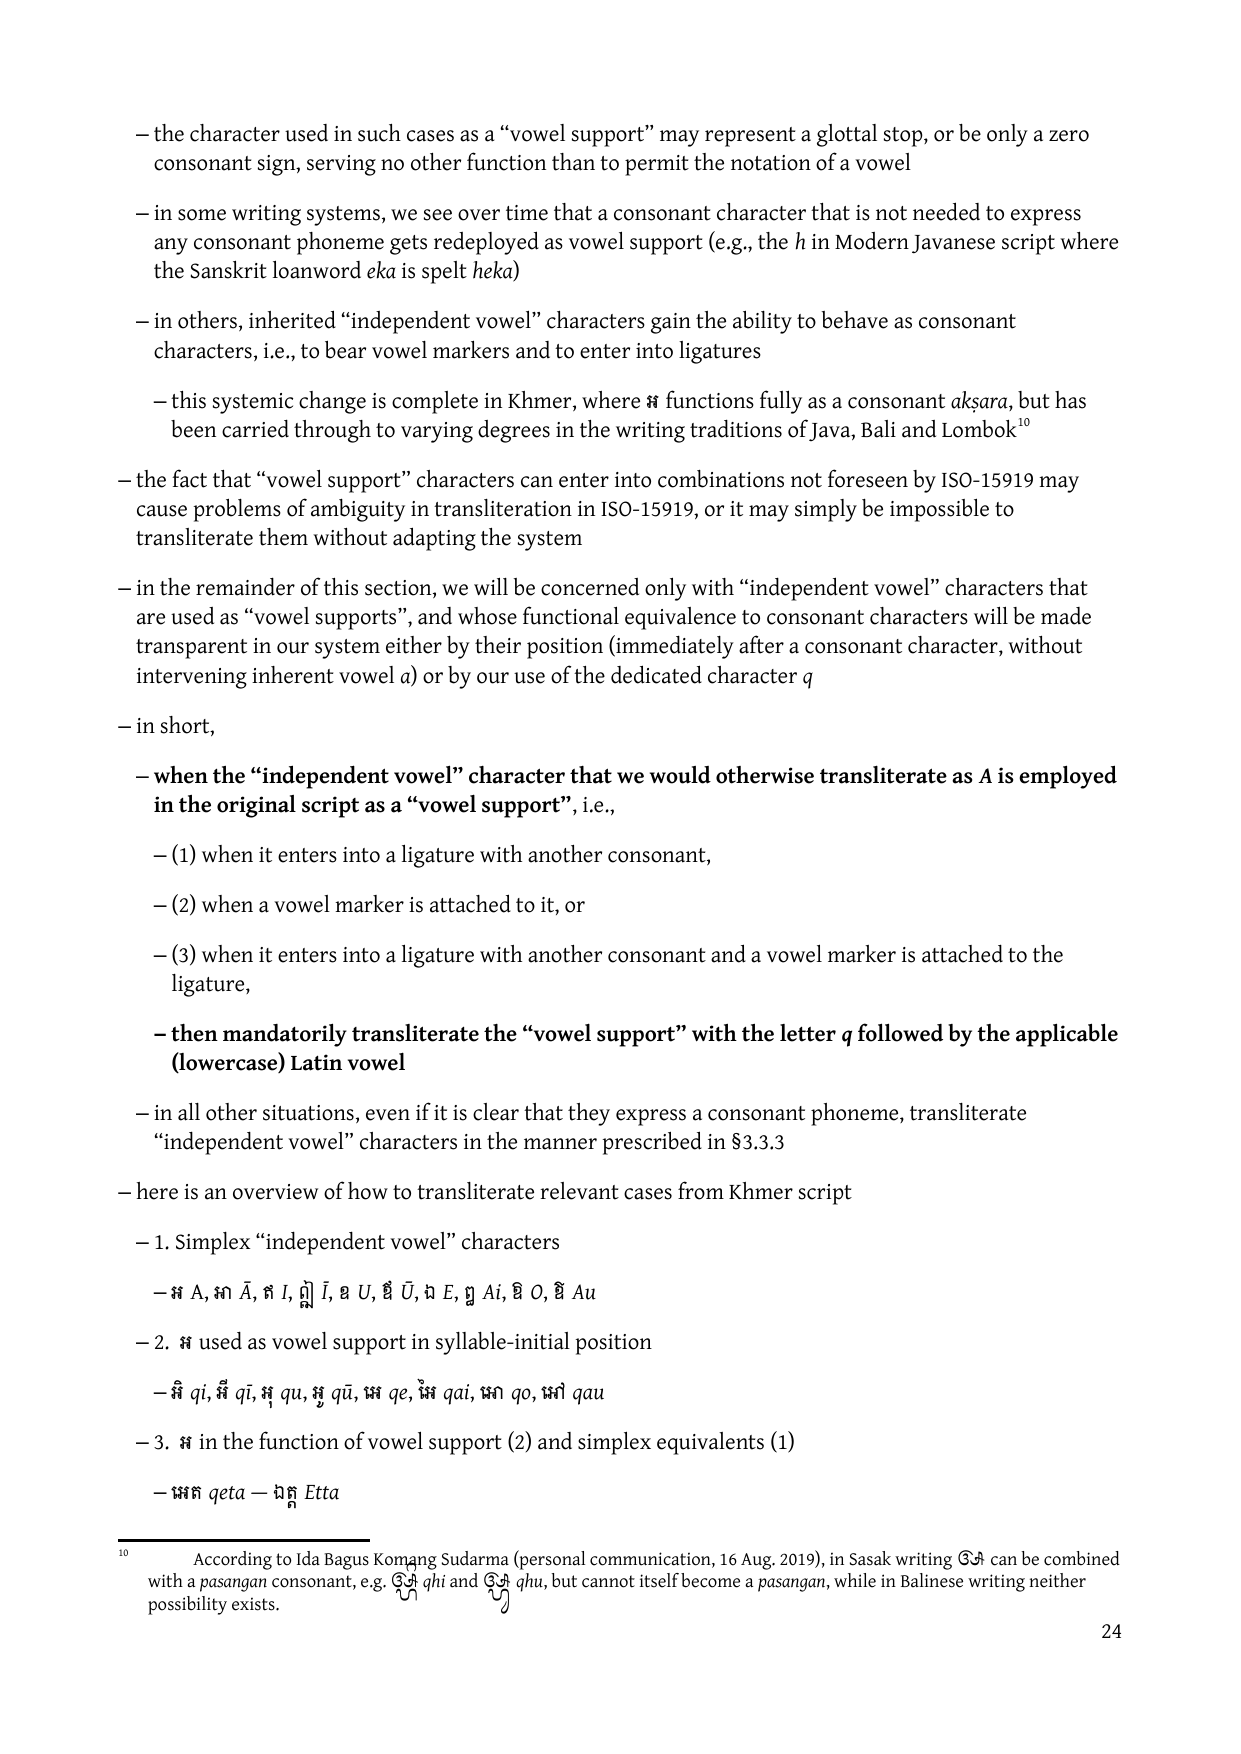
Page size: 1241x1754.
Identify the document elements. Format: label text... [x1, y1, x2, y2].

list in some writing systems, we see over time that a consonant character that is not needed to express any consonant phoneme gets redeployed as vowel support (e.g., the h in Modern Javanese script where the Sanskrit loanword eka is spelt heka) [136, 197, 1122, 285]
list then mandatorily transliterate the “vowel support” with the letter q followed by the applicable (lowercase) Latin vowel [153, 1018, 1122, 1076]
list when the “independent vowel” character that we would otherwise transliterate as A is employed in the original script as a “vowel support”, i.e., [136, 760, 1122, 818]
list this systemic change is complete in Khmer, where អ functions fully as a consonant akṣara, but has been carried through to varying degrees in the writing traditions of Java, Bali and Lombok [153, 385, 1122, 443]
list in short, [118, 710, 1122, 739]
list in the remainder of this section, we will be concerned only with “independent vowel” characters that are used as “vowel supports”, and whose functional equivalence to consonant characters will be made transparent in our system either by their position (immediately after a consonant character, without intervening inherent vowel a) or by our use of the dedicated character q [118, 572, 1122, 689]
list the fact that “vowel support” characters can enter into combinations not foreseen by ISO-15919 may cause problems of ambiguity in transliteration in ISO-15919, or it may simply be impossible to transliterate them without adapting the system [118, 464, 1122, 551]
list អ A, អា Ā, ឥ I, ឦ Ī, ឧ U, ឪ Ū, ឯ E, ឰ Ai, ឱ O, ឳ Au [153, 1276, 1122, 1306]
list 1. Simplex “independent vowel” characters [136, 1226, 1122, 1256]
list here is an overview of how to transliterate relevant cases from Khmer script [118, 1176, 1122, 1206]
list (1) when it enters into a ligature with another consonant, [153, 839, 1122, 868]
list (3) when it enters into a ligature with another consonant and a vowel marker is attached to the ligature, [153, 939, 1122, 997]
list 2. អ used as vowel support in syllable-initial position [136, 1326, 1122, 1356]
list (2) when a vowel marker is attached to it, or [153, 889, 1122, 918]
list អេត qeta — ឯត្ត Etta [153, 1476, 1122, 1506]
list in others, inherited “independent vowel” characters gain the ability to behave as consonant characters, i.e., to bear vowel markers and to enter into ligatures [136, 306, 1122, 364]
list អិ qi, អី qī, អុ qu, អូ qū, អេ qe, អៃ qai, អោ qo, អៅ qau [153, 1376, 1122, 1406]
list 3. អ in the function of vowel support (2) and simplex equivalents (1) [136, 1426, 1122, 1456]
list the character used in such cases as a “vowel support” may represent a glottal stop, or be only a zero consonant sign, serving no other function than to permit the notation of a vowel [136, 118, 1122, 176]
list in all other situations, even if it is clear that they express a consonant phoneme, transliterate “independent vowel” characters in the manner prescribed in §3.3.3 [136, 1097, 1122, 1156]
